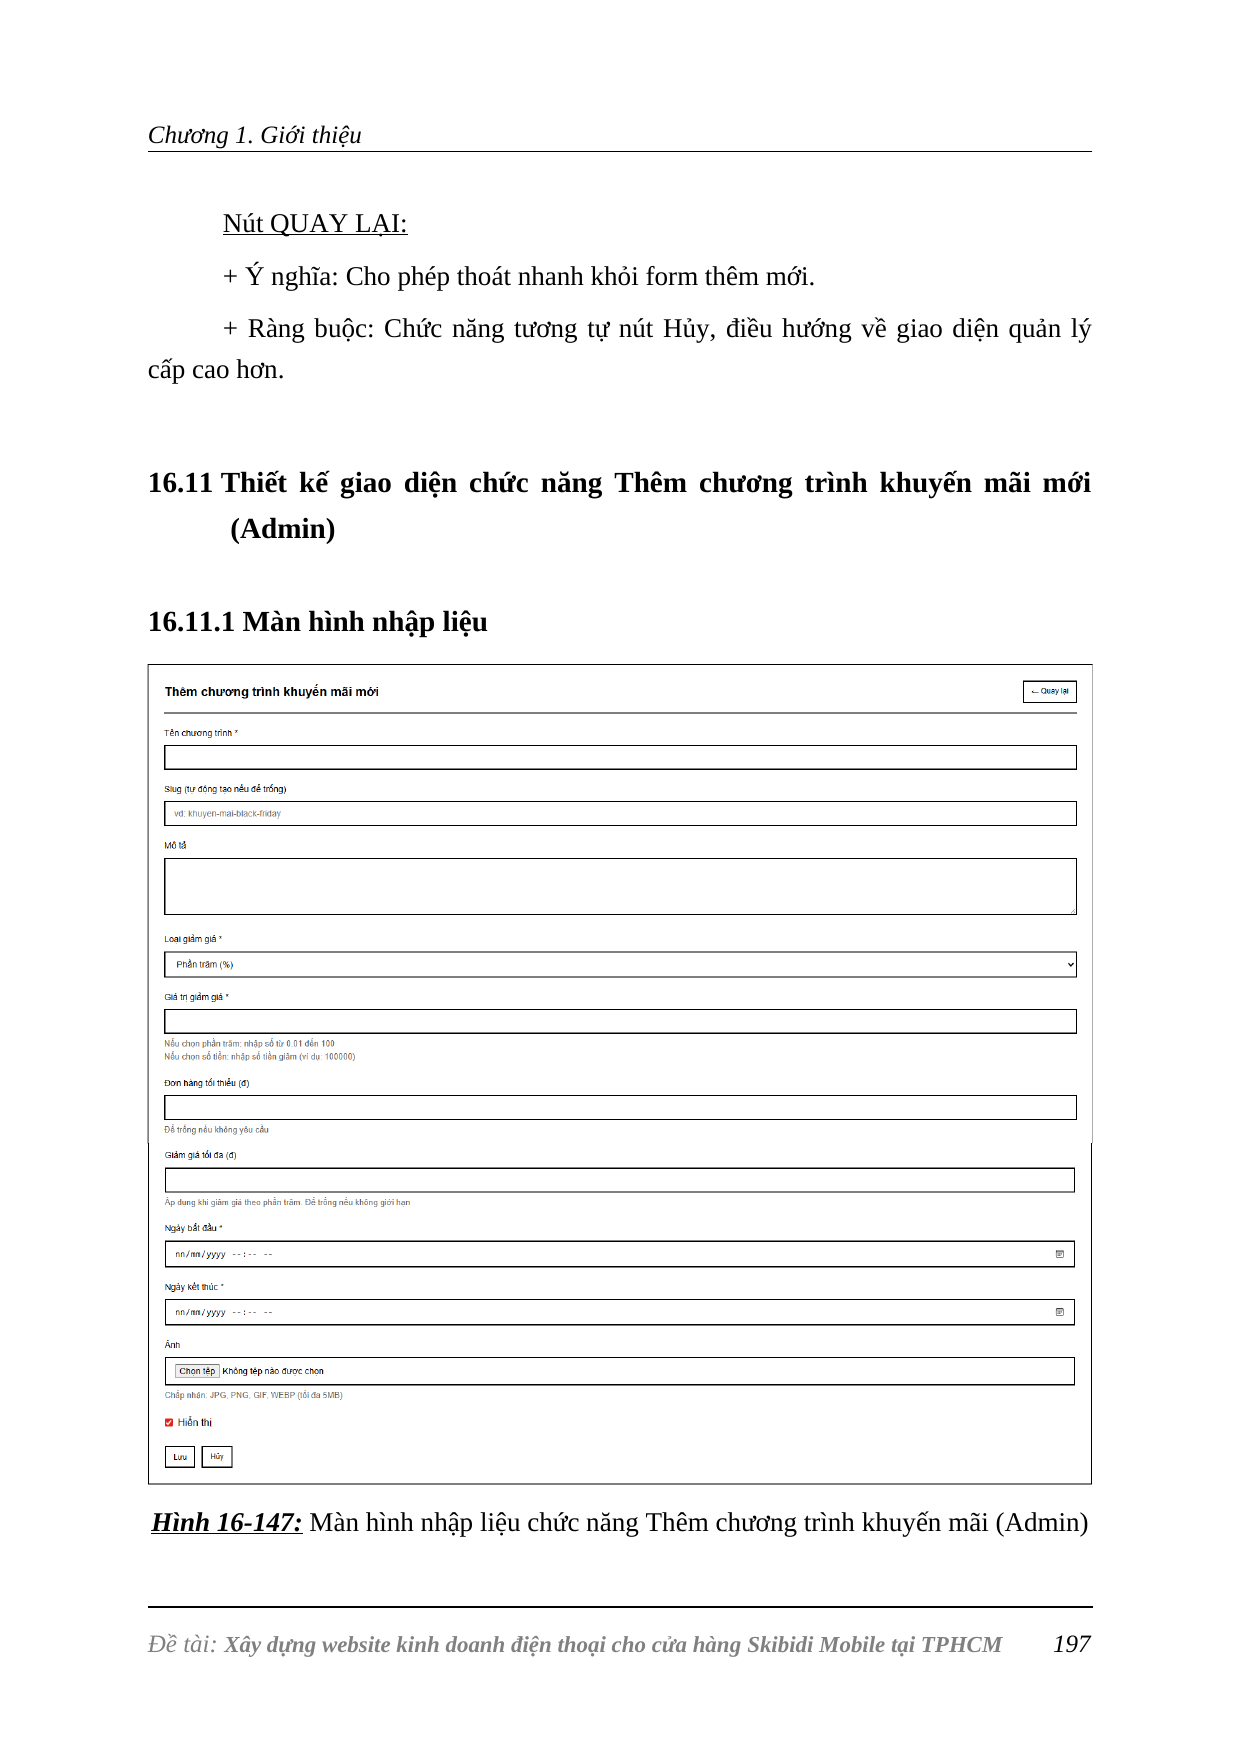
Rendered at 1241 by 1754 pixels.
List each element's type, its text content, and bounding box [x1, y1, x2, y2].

text + Ràng buộc: Chức năng tương tự nút Hủy, điều hướng về giao diện quản lý cấp cao hơn. [148, 313, 1092, 384]
text Nút QUAY LẠI: [148, 207, 1092, 238]
text + Ý nghĩa: Cho phép thoát nhanh khỏi form thêm mới. [148, 260, 1092, 291]
subtitle Màn hình nhập liệu [148, 598, 1092, 639]
subtitle Thiết kế giao diện chức năng Thêm chương trình khuyến mãi mới (Admin) [148, 456, 1092, 548]
picture [147, 664, 1093, 1485]
